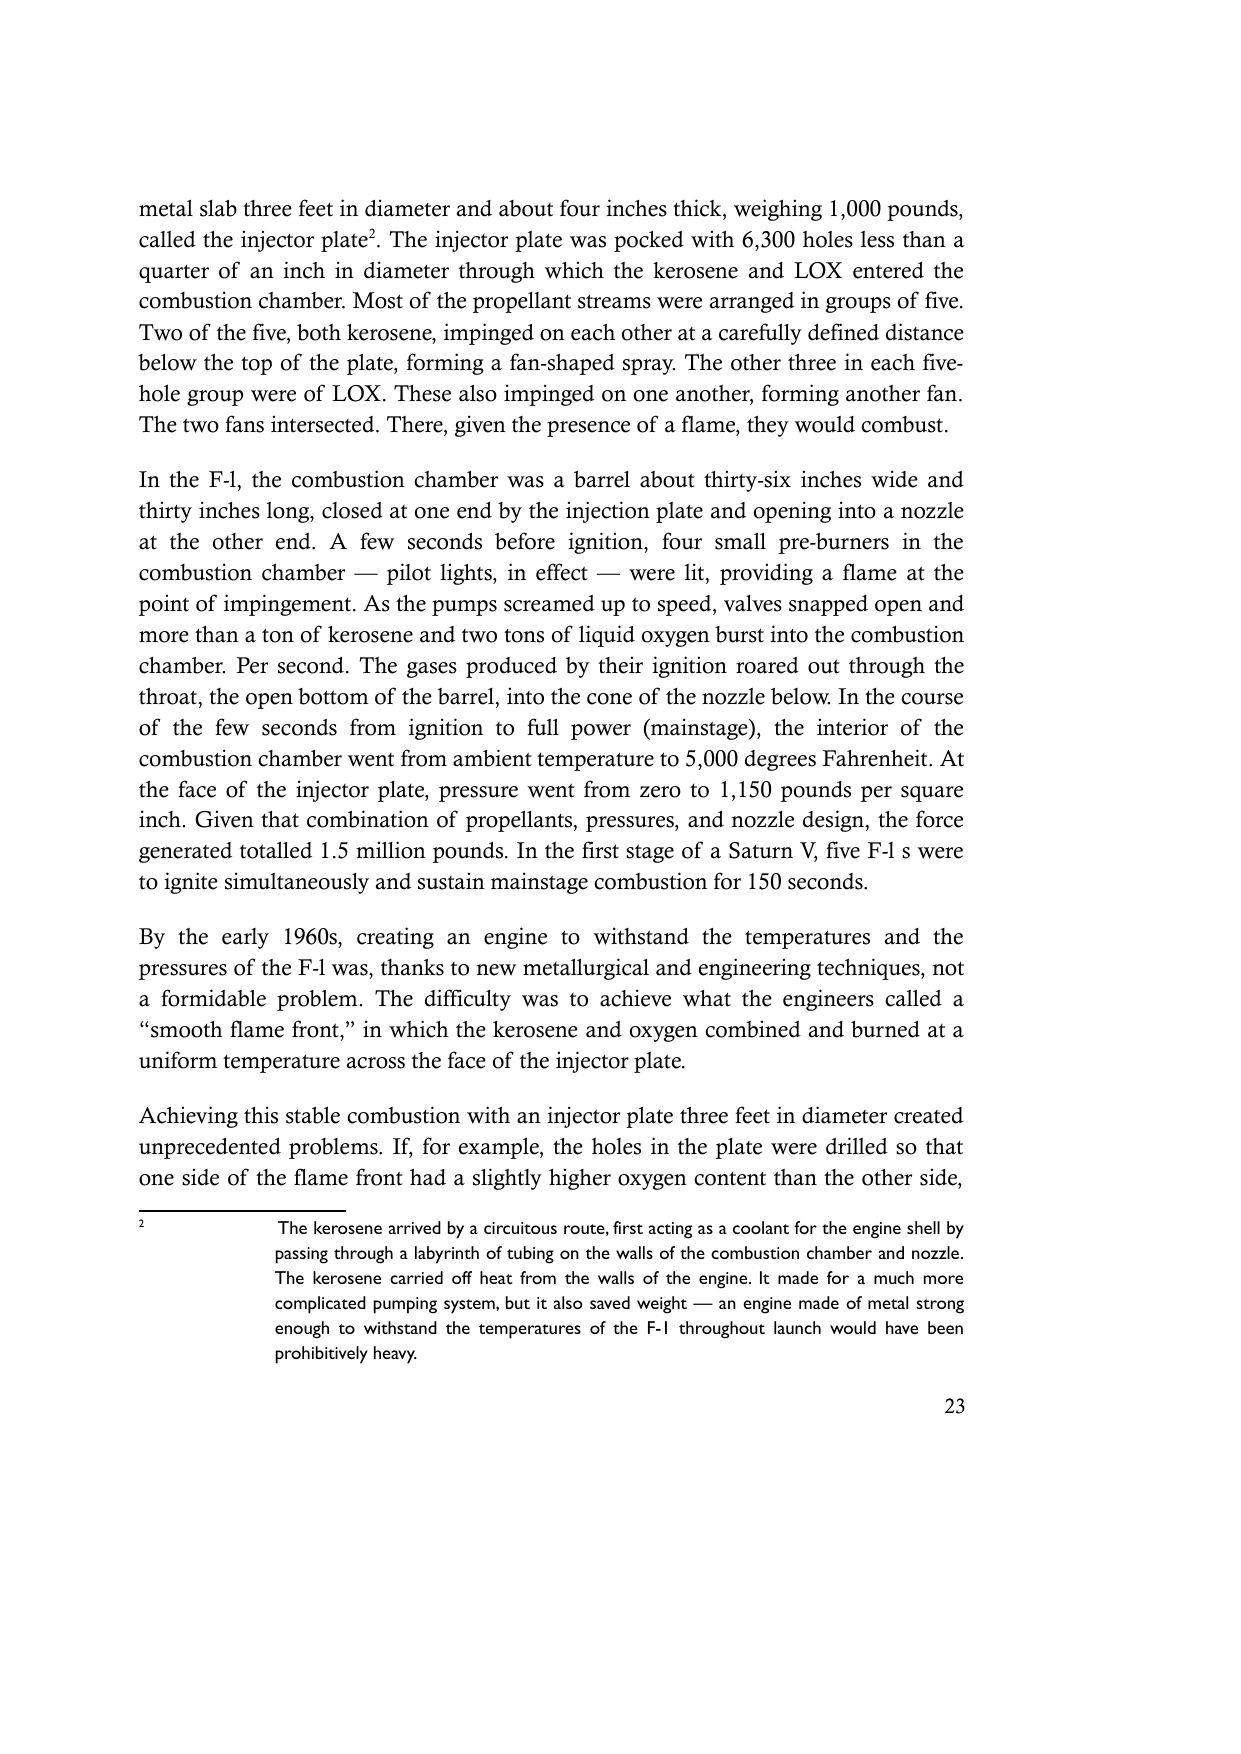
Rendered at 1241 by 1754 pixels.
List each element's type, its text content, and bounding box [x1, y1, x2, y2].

text In the F-l, the combustion chamber was a barrel about thirty-six inches wide and thirty inches long, closed at one end by the injection plate and opening into a nozzle at the other end. A few seconds before ignition, four small pre-burners in the combustion chamber — pilot lights, in effect — were lit, providing a flame at the point of impingement. As the pumps screamed up to speed, valves snapped open and more than a ton of kerosene and two tons of liquid oxygen burst into the combustion chamber. Per second. The gases produced by their ignition roared out through the throat, the open bottom of the barrel, into the cone of the nozzle below. In the course of the few seconds from ignition to full power (mainstage), the interior of the combustion chamber went from ambient temperature to 5,000 degrees Fahrenheit. At the face of the injector plate, pressure went from zero to 1,150 pounds per square inch. Given that combination of propellants, pressures, and nozzle design, the force generated totalled 1.5 million pounds. In the first stage of a Saturn V, five F-l s were to ignite simultaneously and sustain mainstage combustion for 150 seconds. [139, 466, 966, 895]
text By the early 1960s, creating an engine to withstand the temperatures and the pressures of the F-l was, thanks to new metallurgical and engineering techniques, not a formidable problem. The difficulty was to achieve what the engineers called a “smooth flame front,” in which the kerosene and oxygen combined and burned at a uniform temperature across the face of the injector plate. [139, 923, 966, 1074]
